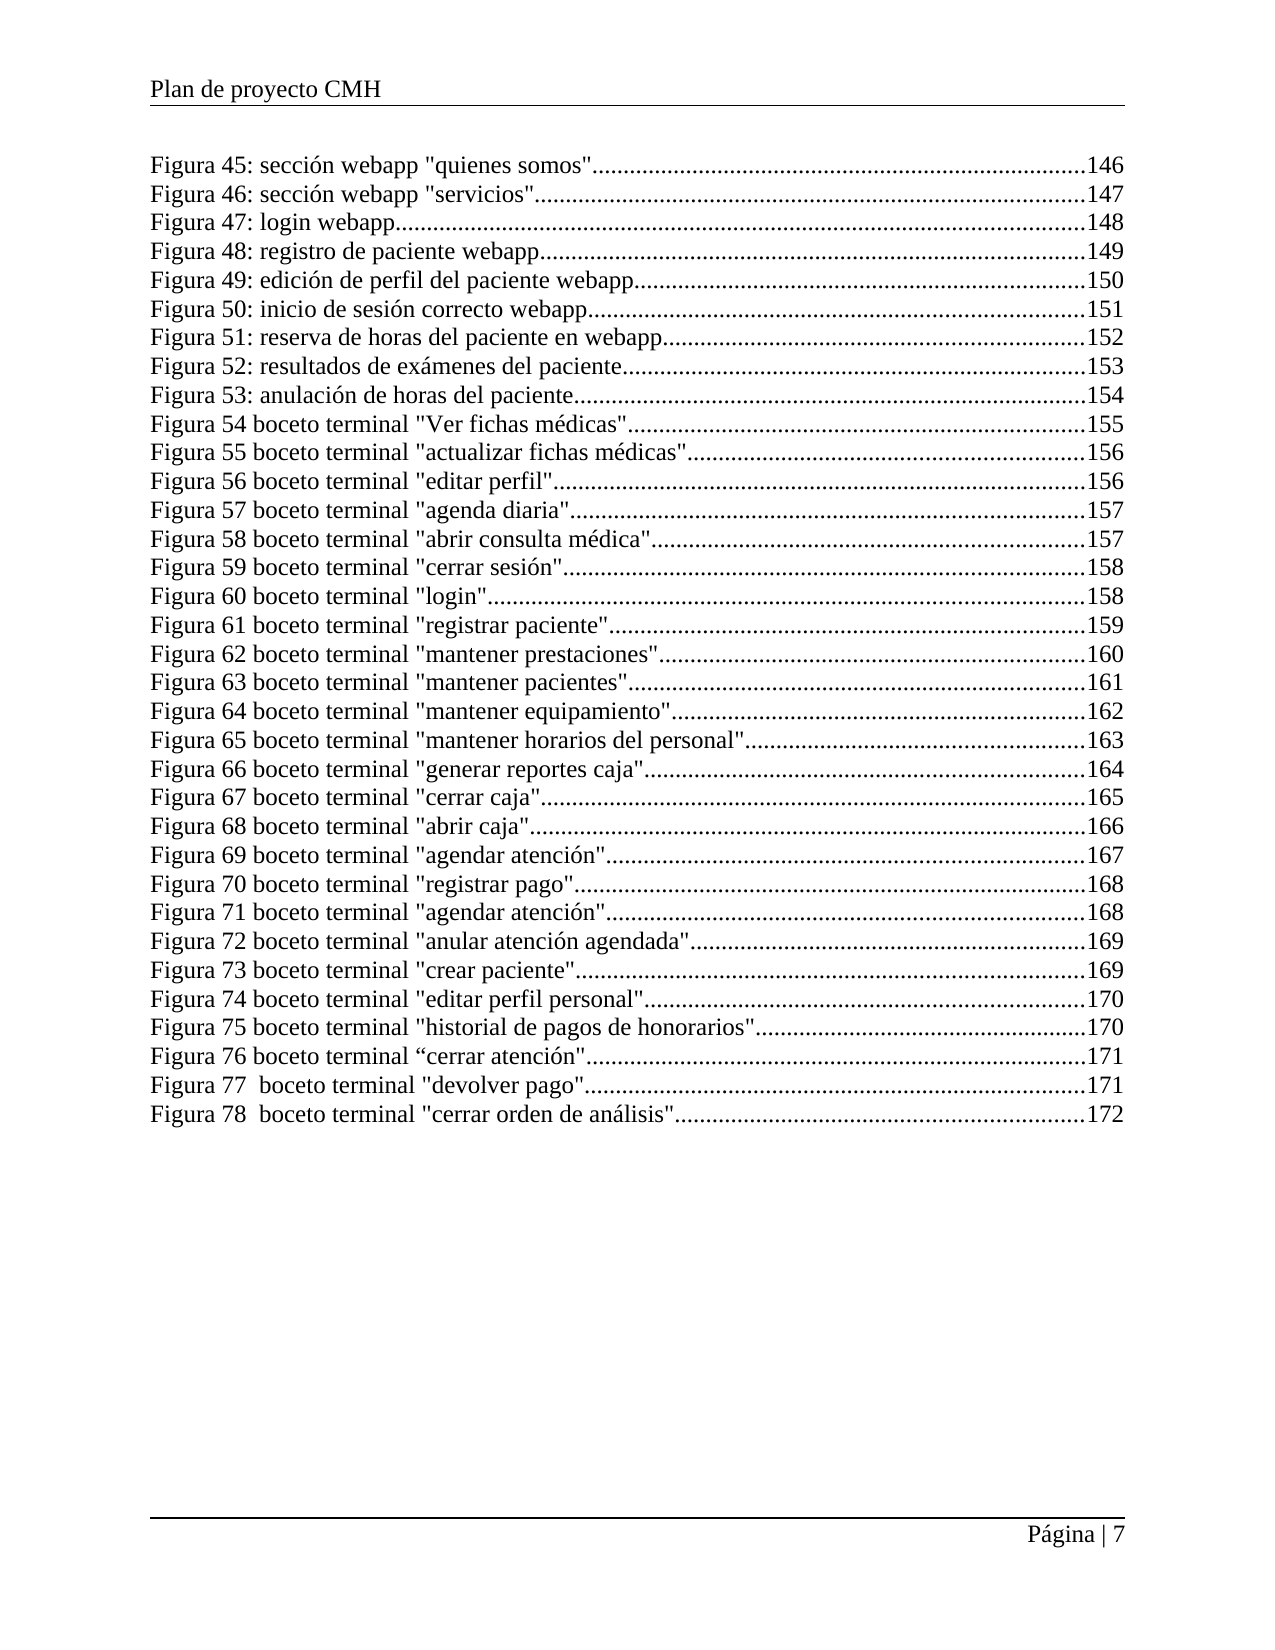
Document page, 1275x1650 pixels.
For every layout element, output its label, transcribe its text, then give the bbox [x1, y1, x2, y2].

text Figura 77 boceto terminal "devolver pago" 171 [150, 1070, 1125, 1099]
text Figura 76 boceto terminal “cerrar atención" 171 [150, 1041, 1125, 1070]
text Figura 45: sección webapp "quienes somos" 146 [150, 150, 1125, 179]
text Figura 53: anulación de horas del paciente 154 [150, 380, 1125, 409]
text Figura 52: resultados de exámenes del paciente 153 [150, 351, 1125, 380]
text Figura 78 boceto terminal "cerrar orden de análisis" 172 [150, 1099, 1125, 1127]
text Figura 73 boceto terminal "crear paciente" 169 [150, 955, 1125, 984]
text Figura 55 boceto terminal "actualizar fichas médicas" 156 [150, 437, 1125, 466]
text Figura 66 boceto terminal "generar reportes caja" 164 [150, 754, 1125, 782]
text Figura 54 boceto terminal "Ver fichas médicas" 155 [150, 409, 1125, 437]
text Figura 56 boceto terminal "editar perfil" 156 [150, 466, 1125, 495]
text Figura 72 boceto terminal "anular atención agendada" 169 [150, 926, 1125, 955]
text Figura 63 boceto terminal "mantener pacientes" 161 [150, 667, 1125, 696]
text Figura 69 boceto terminal "agendar atención" 167 [150, 840, 1125, 869]
text Figura 60 boceto terminal "login" 158 [150, 581, 1125, 610]
text Figura 58 boceto terminal "abrir consulta médica" 157 [150, 524, 1125, 552]
text Figura 74 boceto terminal "editar perfil personal" 170 [150, 984, 1125, 1012]
text Figura 46: sección webapp "servicios" 147 [150, 179, 1125, 207]
text Figura 57 boceto terminal "agenda diaria" 157 [150, 495, 1125, 524]
text Figura 68 boceto terminal "abrir caja" 166 [150, 811, 1125, 840]
text Figura 65 boceto terminal "mantener horarios del personal" 163 [150, 725, 1125, 754]
text Figura 49: edición de perfil del paciente webapp 150 [150, 265, 1125, 294]
text Figura 61 boceto terminal "registrar paciente" 159 [150, 610, 1125, 639]
text Figura 48: registro de paciente webapp 149 [150, 236, 1125, 265]
text Figura 51: reserva de horas del paciente en webapp 152 [150, 322, 1125, 351]
text Figura 67 boceto terminal "cerrar caja" 165 [150, 782, 1125, 811]
text Figura 47: login webapp 148 [150, 207, 1125, 236]
text Figura 71 boceto terminal "agendar atención" 168 [150, 897, 1125, 926]
text Figura 75 boceto terminal "historial de pagos de honorarios" 170 [150, 1012, 1125, 1041]
text Figura 62 boceto terminal "mantener prestaciones" 160 [150, 639, 1125, 667]
text Figura 70 boceto terminal "registrar pago" 168 [150, 869, 1125, 897]
text Figura 64 boceto terminal "mantener equipamiento" 162 [150, 696, 1125, 725]
text Figura 50: inicio de sesión correcto webapp 151 [150, 294, 1125, 322]
text Figura 59 boceto terminal "cerrar sesión" 158 [150, 552, 1125, 581]
